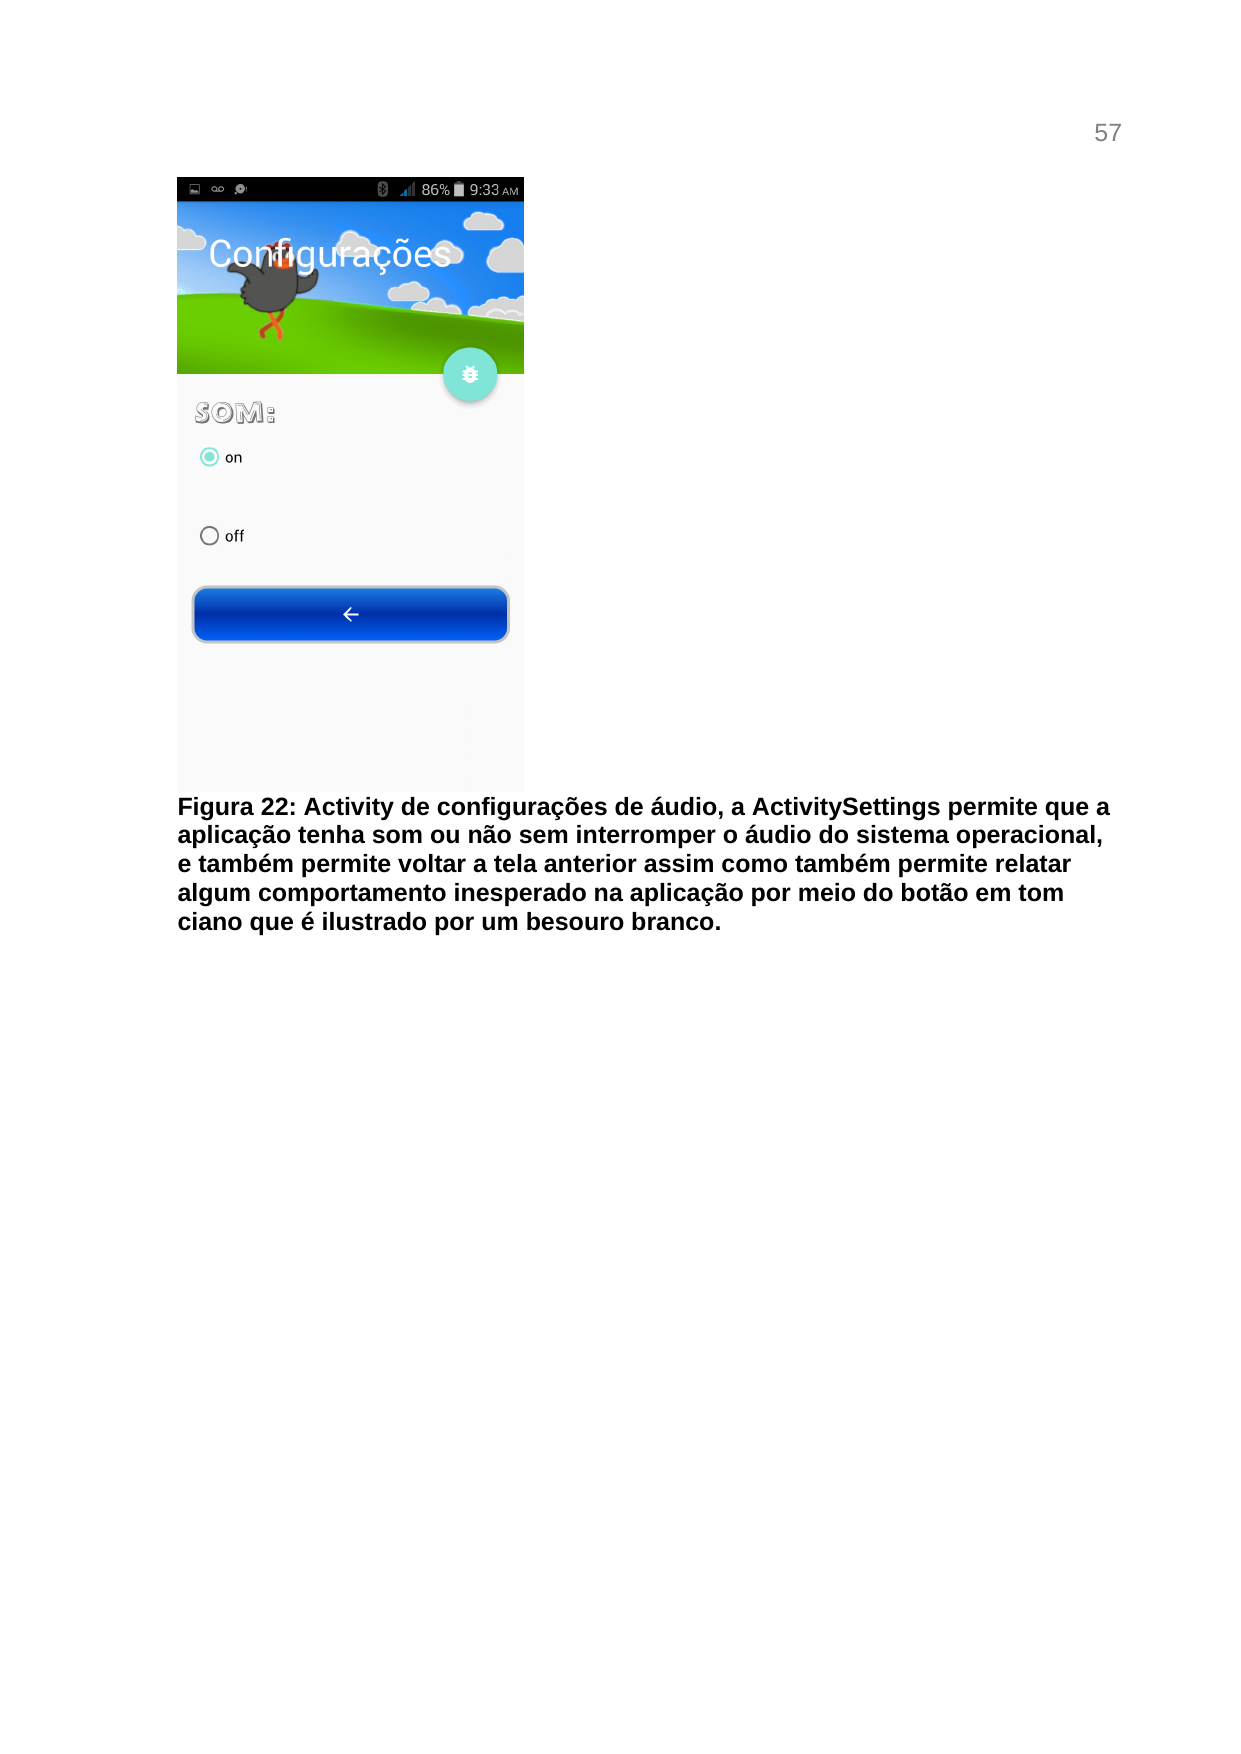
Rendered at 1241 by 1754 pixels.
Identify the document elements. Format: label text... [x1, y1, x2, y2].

picture [177, 177, 524, 792]
